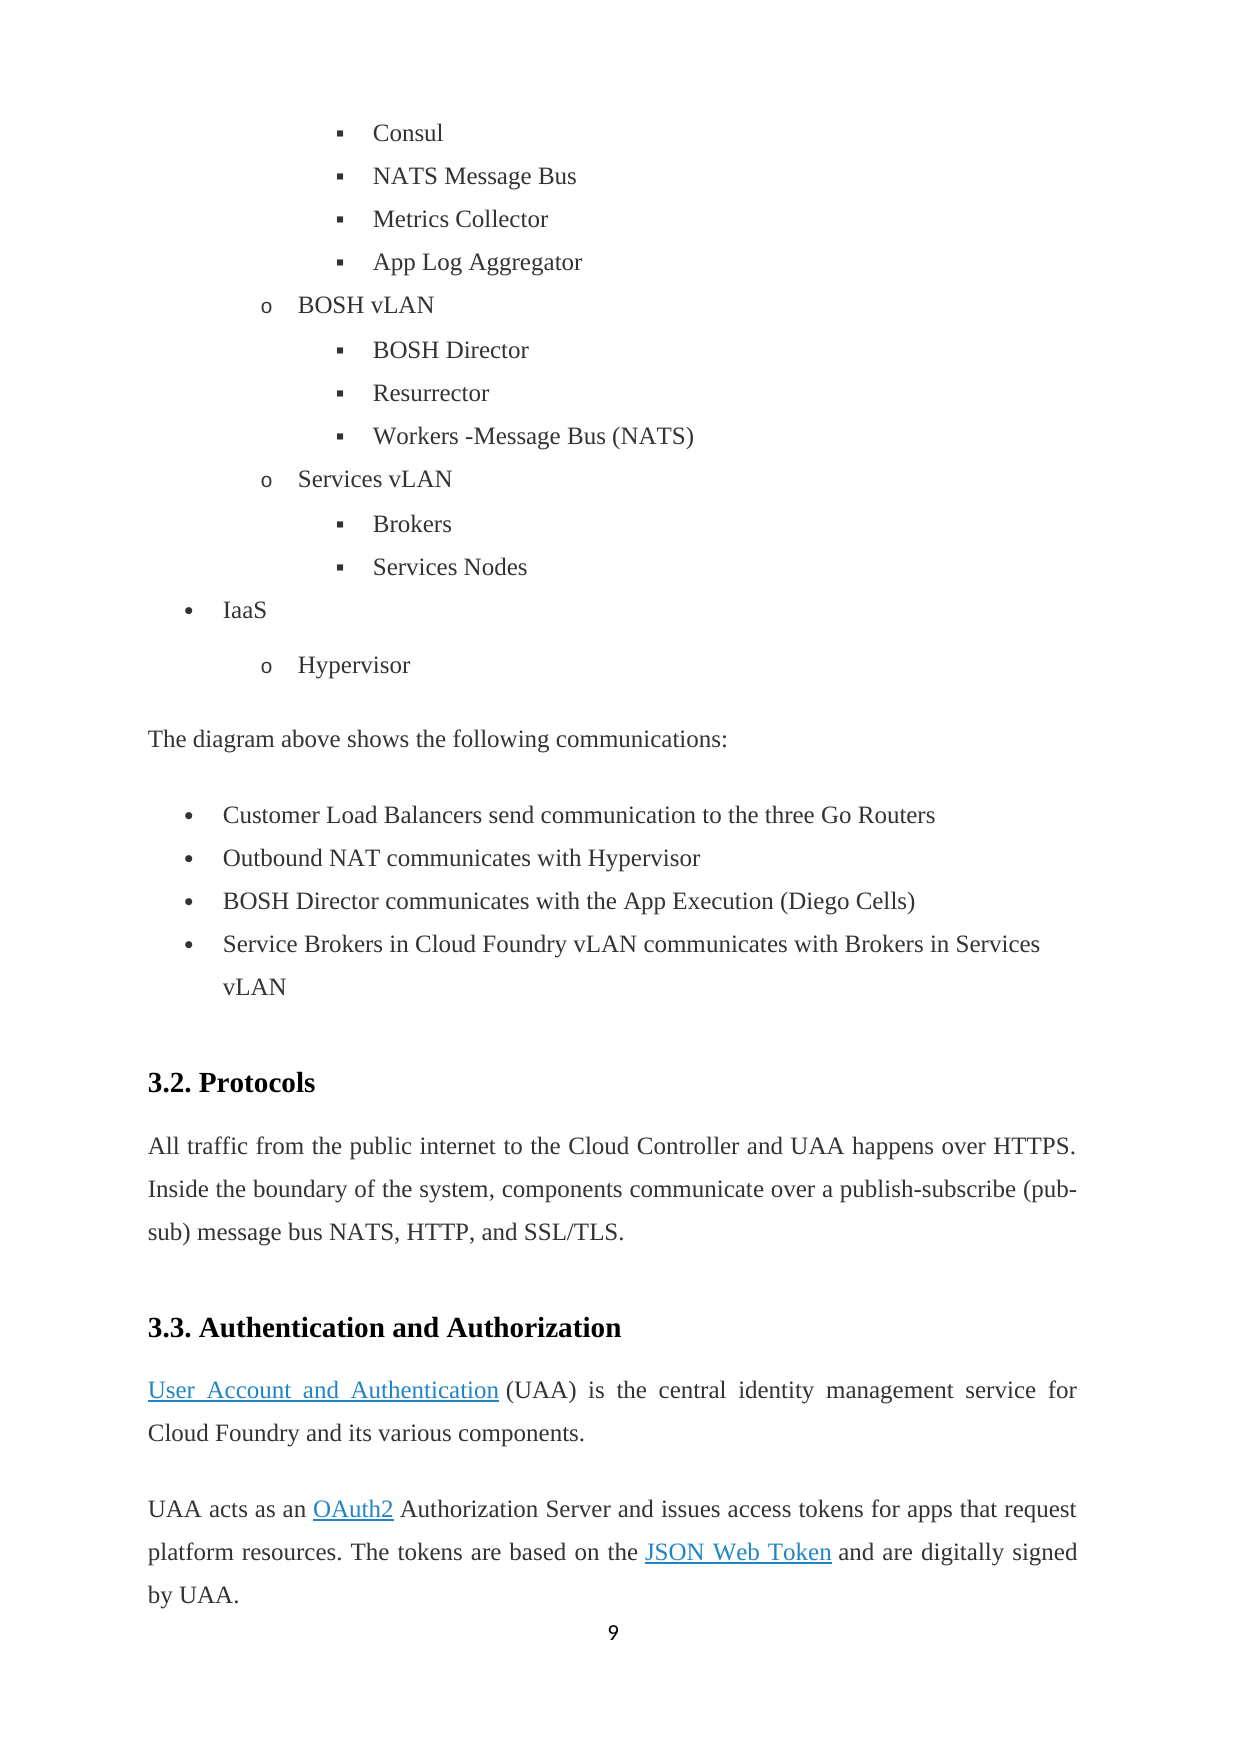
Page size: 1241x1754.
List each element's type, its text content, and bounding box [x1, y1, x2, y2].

list Brokers [335, 509, 1078, 537]
subtitle 3.2. Protocols [148, 1065, 1078, 1099]
list Workers -Message Bus (NATS) [335, 421, 1078, 450]
list IaaS [185, 595, 1078, 624]
list App Log Aggregator [335, 247, 1078, 276]
text The diagram above shows the following communications: [148, 724, 1078, 753]
list Customer Load Balancers send communication to the three Go Routers [185, 800, 1078, 828]
list BOSH Director [335, 335, 1078, 364]
subtitle 3.3. Authentication and Authorization [148, 1310, 1078, 1344]
list Metrics Collector [335, 204, 1078, 233]
text User Account and Authentication (UAA) is the central identity management service for Cloud Foundry and its various components. [148, 1375, 1078, 1447]
list Services Nodes [335, 552, 1078, 581]
list BOSH vLAN [260, 291, 1078, 320]
text All traffic from the public internet to the Cloud Controller and UAA happens over HTTPS. Inside the boundary of the system, components communicate over a publish-subscribe (pub-sub) message bus NATS, HTTP, and SSL/TLS. [148, 1131, 1078, 1246]
text UAA acts as an OAuth2 Authorization Server and issues access tokens for apps that request platform resources. The tokens are based on the JSON Web Token and are digitally signed by UAA. [148, 1494, 1078, 1609]
list Hypervisor [260, 651, 1078, 680]
list Resurrector [335, 378, 1078, 407]
list Services vLAN [260, 464, 1078, 494]
list NATS Message Bus [335, 161, 1078, 190]
list BOSH Director communicates with the App Execution (Diego Cells) [185, 886, 1078, 915]
list Outbound NAT communicates with Hypervisor [185, 843, 1078, 872]
list Service Brokers in Cloud Foundry vLAN communicates with Brokers in Services vLAN [185, 929, 1078, 1001]
list Consul [335, 118, 1078, 147]
